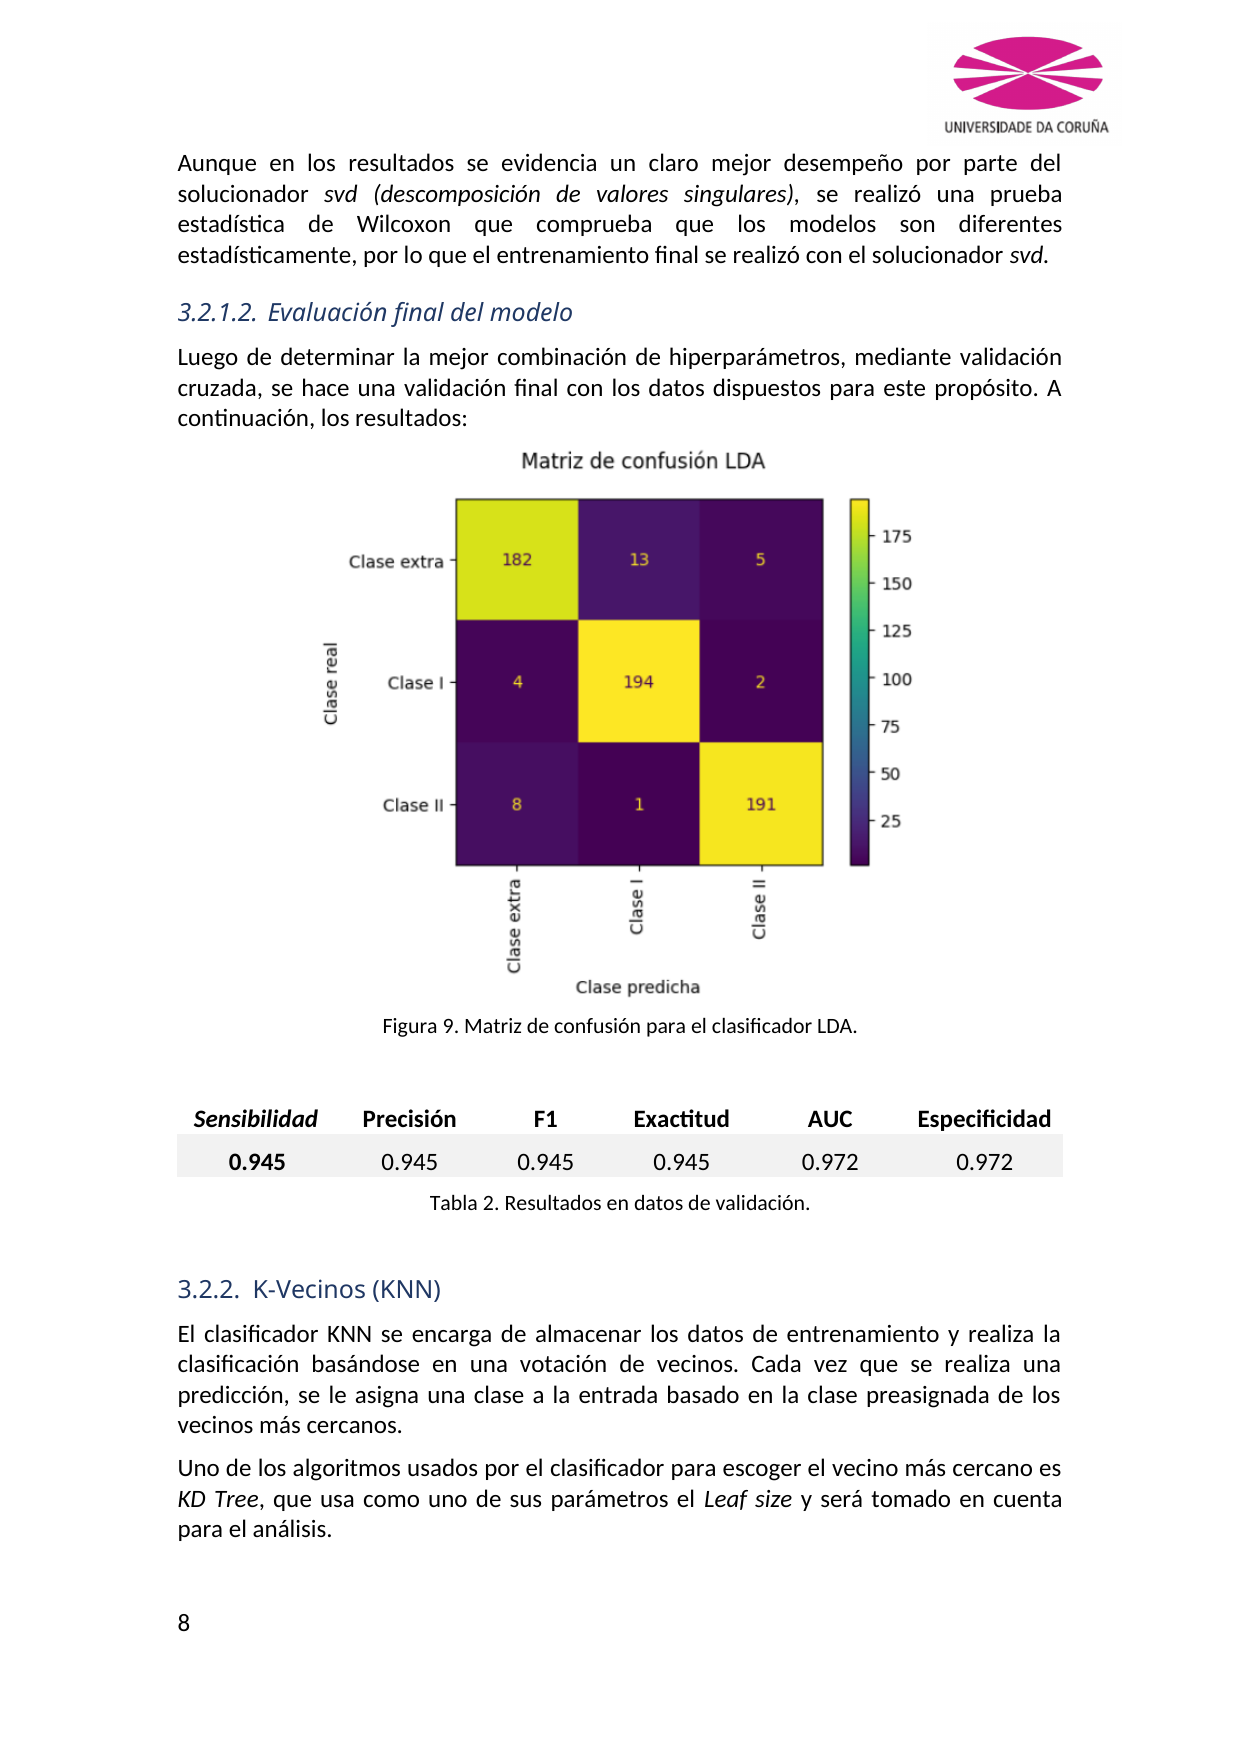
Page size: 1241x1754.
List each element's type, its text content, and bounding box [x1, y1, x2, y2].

table_cell 0.945 [337, 1134, 482, 1177]
picture [927, 22, 1123, 146]
table_cell 0.972 [906, 1134, 1063, 1177]
text Uno de los algoritmos usados por el clasificador para escoger el vecino más cercano es KD Tree, que usa como uno de sus parámetros el Leaf size y será tomado en cuenta para el análisis. [177, 1452, 1063, 1544]
table_cell 0.945 [177, 1134, 337, 1177]
table_cell 0.945 [482, 1134, 609, 1177]
subtitle K-Vecinos (KNN) [177, 1271, 1063, 1305]
table_header Exactitud [609, 1091, 754, 1133]
table_header Precisión [337, 1091, 482, 1133]
table_cell 0.972 [754, 1134, 906, 1177]
table_header F1 [482, 1091, 609, 1133]
table_header Sensibilidad [177, 1091, 337, 1133]
text Aunque en los resultados se evidencia un claro mejor desempeño por parte del solucionador svd (descomposición de valores singulares), se realizó una prueba estadística de Wilcoxon que comprueba que los modelos son diferentes estadísticamente, por lo que el entrenamiento final se realizó con el solucionador svd. [177, 148, 1063, 270]
text Luego de determinar la mejor combinación de hiperparámetros, mediante validación cruzada, se hace una validación final con los datos dispuestos para este propósito. A continuación, los resultados: [177, 341, 1063, 433]
subtitle Evaluación final del modelo [177, 295, 1063, 329]
table_header Especificidad [906, 1091, 1063, 1133]
text Tabla 2. Resultados en datos de validación. [177, 1189, 1063, 1216]
table_header AUC [754, 1091, 906, 1133]
text Figura 9. Matriz de confusión para el clasificador LDA. [177, 1012, 1063, 1039]
picture [317, 445, 923, 1000]
table_cell 0.945 [609, 1134, 754, 1177]
text El clasificador KNN se encarga de almacenar los datos de entrenamiento y realiza la clasificación basándose en una votación de vecinos. Cada vez que se realiza una predicción, se le asigna una clase a la entrada basado en la clase preasignada de los vecinos más cercanos. [177, 1318, 1063, 1440]
